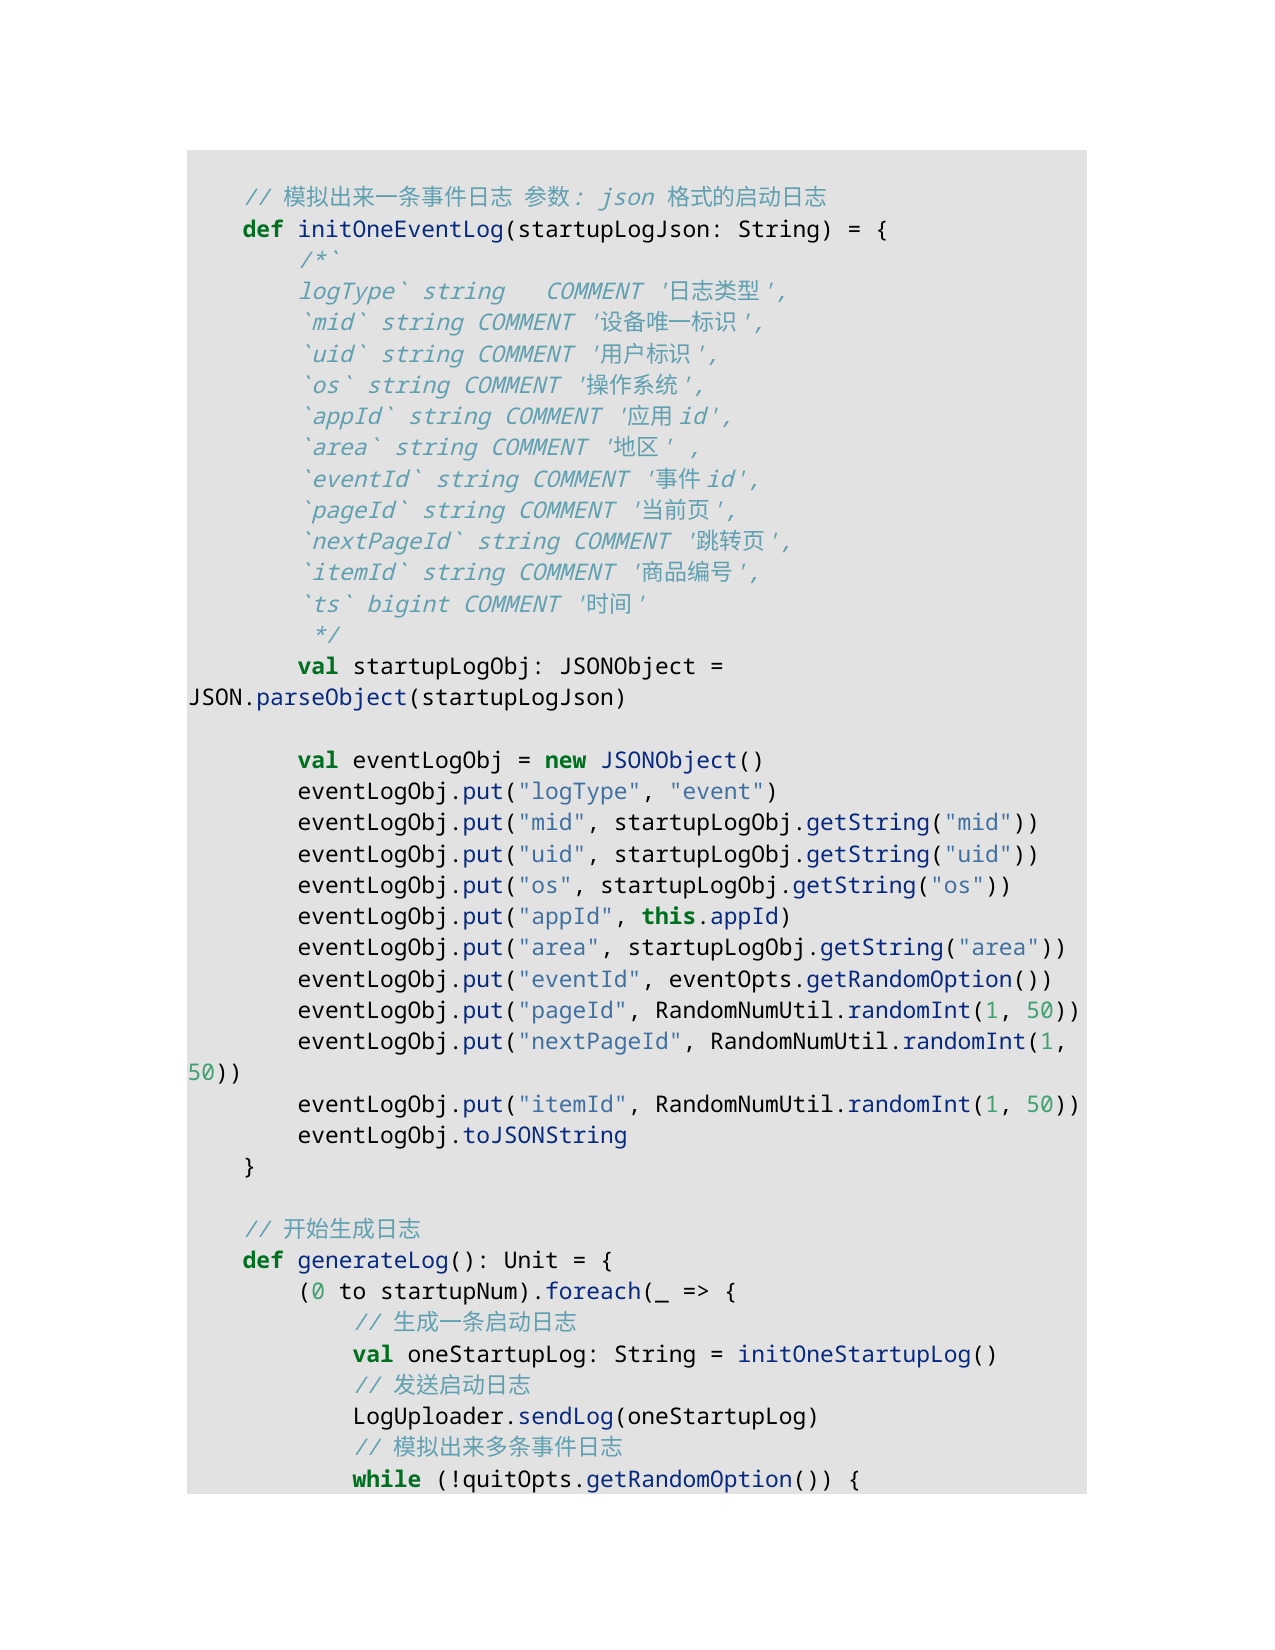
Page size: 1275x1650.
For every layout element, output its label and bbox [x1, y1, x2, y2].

text [187, 150, 1087, 1494]
